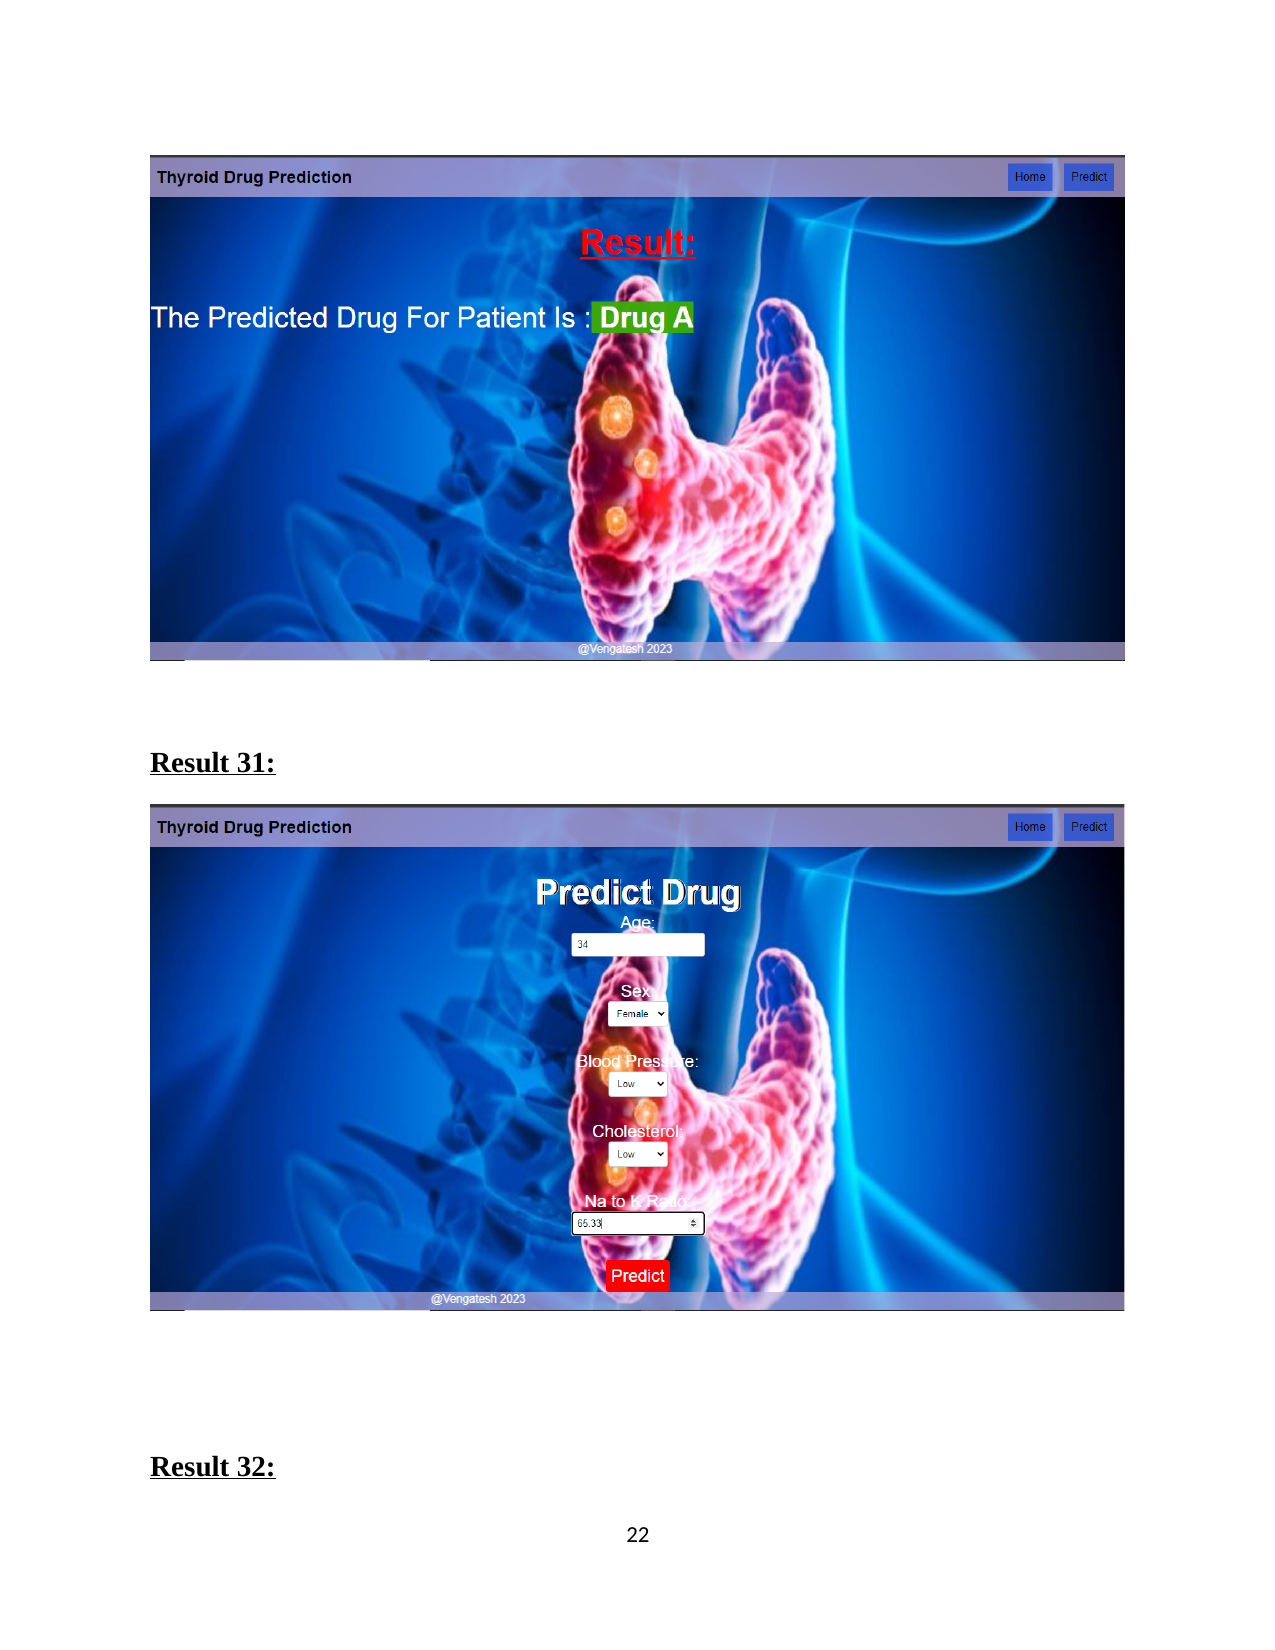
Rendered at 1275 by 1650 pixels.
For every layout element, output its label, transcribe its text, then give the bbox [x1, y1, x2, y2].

picture [150, 804, 1125, 1311]
picture [150, 155, 1125, 661]
text Result 32: [150, 1449, 1125, 1482]
text Result 31: [150, 745, 1125, 778]
